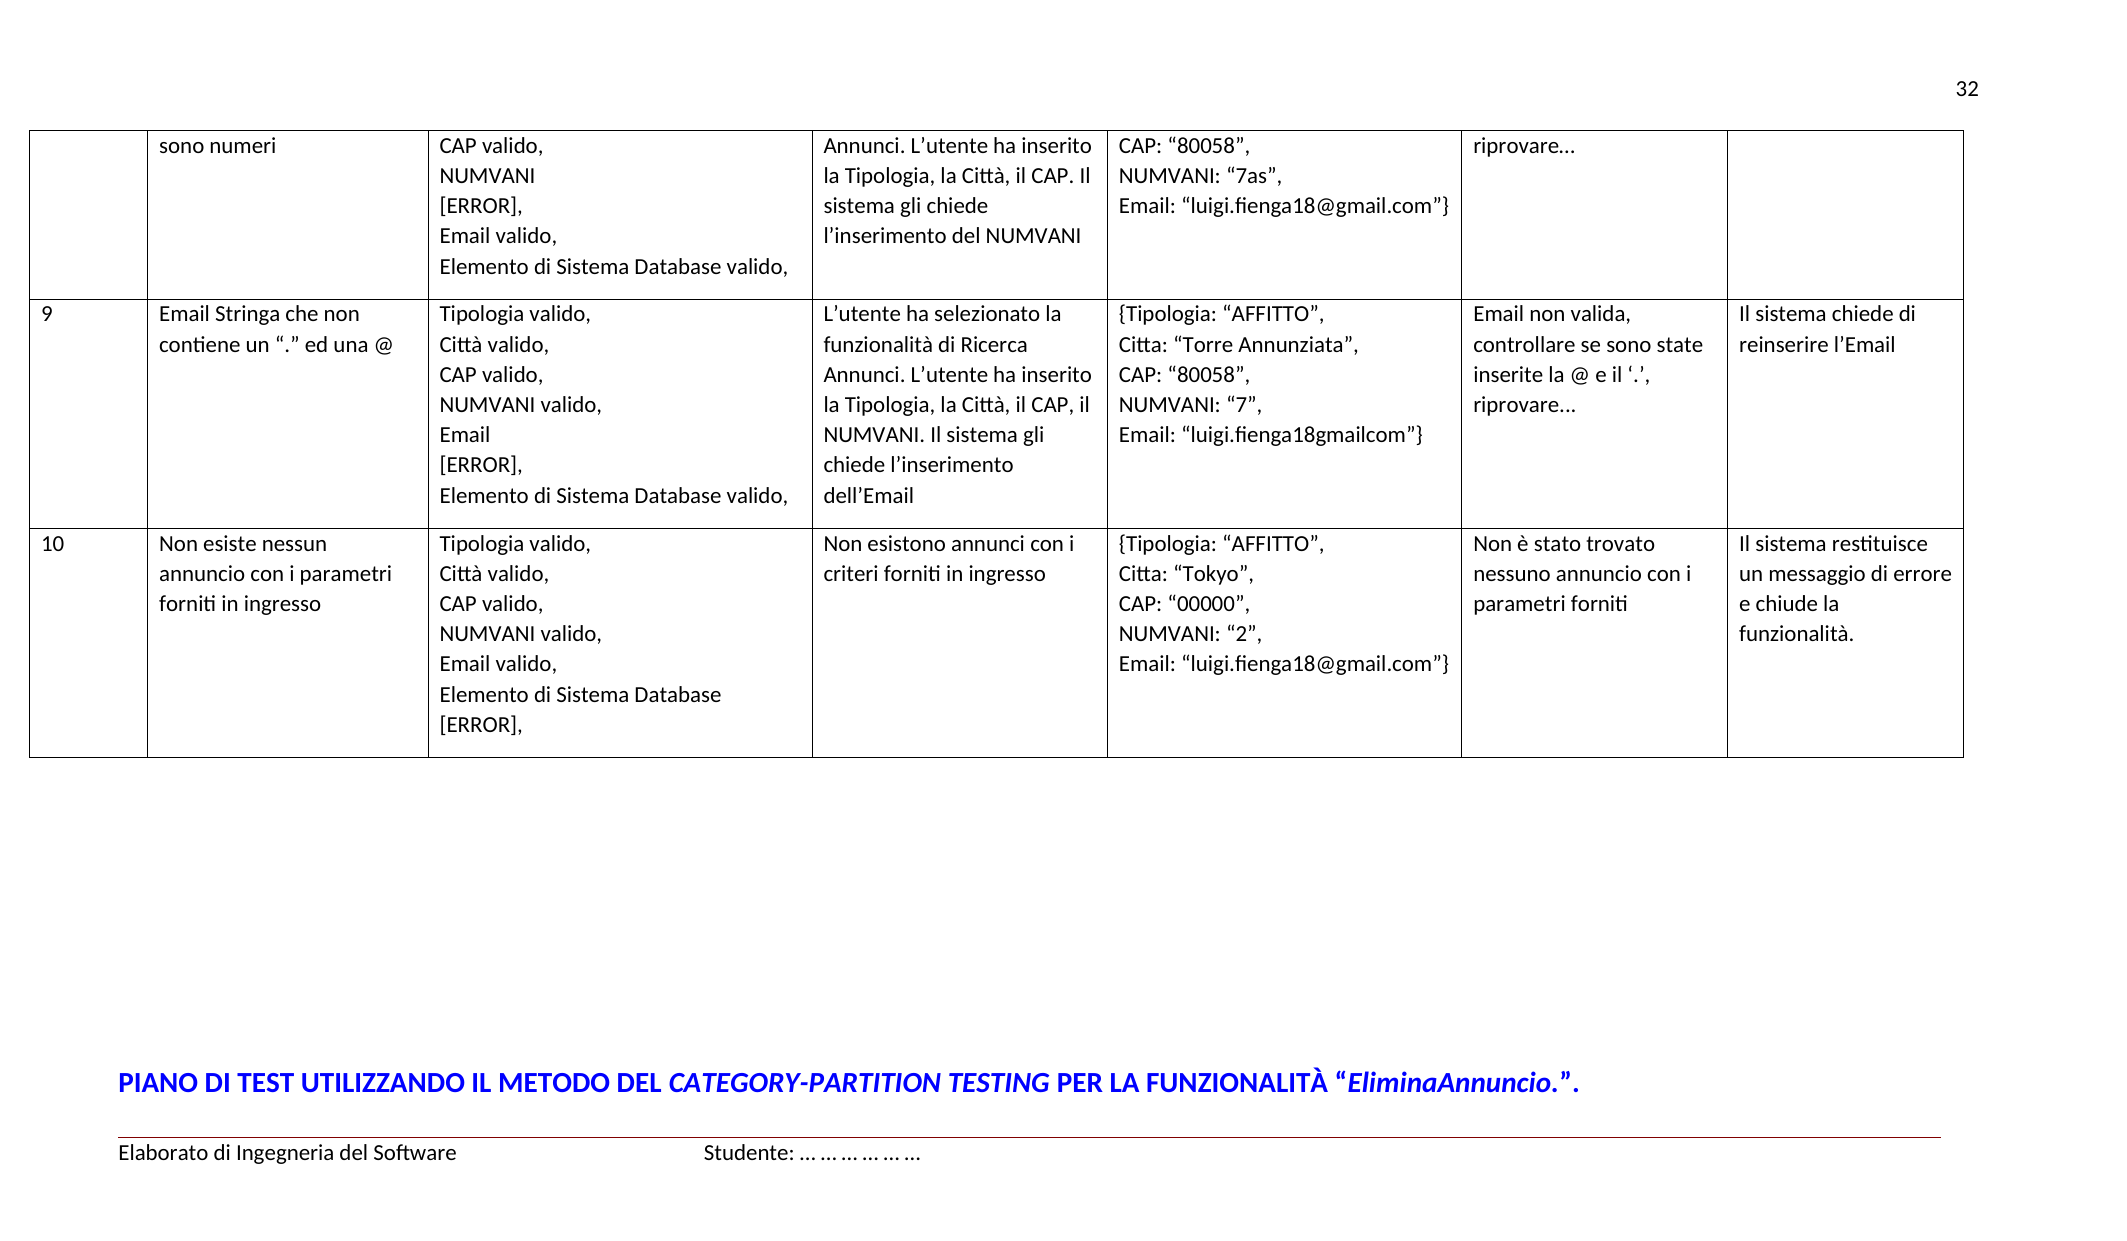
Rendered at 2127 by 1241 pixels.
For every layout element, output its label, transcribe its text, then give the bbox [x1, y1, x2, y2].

table_cell Email Stringa che non contiene un “.” ed una @ [148, 300, 428, 528]
table_cell Il sistema chiede di reinserire l’Email [1728, 300, 1963, 528]
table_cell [1728, 131, 1963, 298]
text PIANO DI TEST UTILIZZANDO IL METODO DEL CATEGORY-PARTITION TESTING PER LA FUNZIONALITÀ “EliminaAnnuncio.”. [118, 1064, 1978, 1099]
table_cell Non esiste nessun annuncio con i parametri forniti in ingresso [148, 529, 428, 757]
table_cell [148, 131, 428, 298]
table_cell {Tipologia: “AFFITTO”, Citta: “Torre Annunziata”, CAP: “80058”, NUMVANI: “7”, Email: “luigi.fienga18gmailcom”} [1108, 300, 1461, 528]
table_cell 8 [30, 131, 147, 298]
table_cell 10 [30, 529, 147, 757]
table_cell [429, 131, 812, 298]
table_cell Email non valida, controllare se sono state inserite la @ e il ‘.’, riprovare... [1462, 300, 1727, 528]
table_cell Tipologia valido, Città valido, CAP valido, NUMVANI valido, Email [ERROR], Elemento di Sistema Database valido, [429, 300, 812, 528]
table_cell Tipologia valido, Città valido, CAP valido, NUMVANI valido, Email valido, Elemento di Sistema Database [ERROR], [429, 529, 812, 757]
table_cell Il sistema restituisce un messaggio di errore e chiude la funzionalità. [1728, 529, 1963, 757]
table_cell L’utente ha selezionato la funzionalità di Ricerca Annunci. L’utente ha inserito la Tipologia, la Città, il CAP, il NUMVANI. Il sistema gli chiede l’inserimento dell’Email [813, 300, 1107, 528]
table_cell {Tipologia: “AFFITTO”, Citta: “Tokyo”, CAP: “00000”, NUMVANI: “2”, Email: “luigi.fienga18@gmail.com”} [1108, 529, 1461, 757]
table_cell Non esistono annunci con i criteri forniti in ingresso [813, 529, 1107, 757]
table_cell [813, 131, 1107, 298]
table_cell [1108, 131, 1461, 298]
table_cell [1462, 131, 1727, 298]
table_cell Non è stato trovato nessuno annuncio con i parametri forniti [1462, 529, 1727, 757]
table_cell 9 [30, 300, 147, 528]
